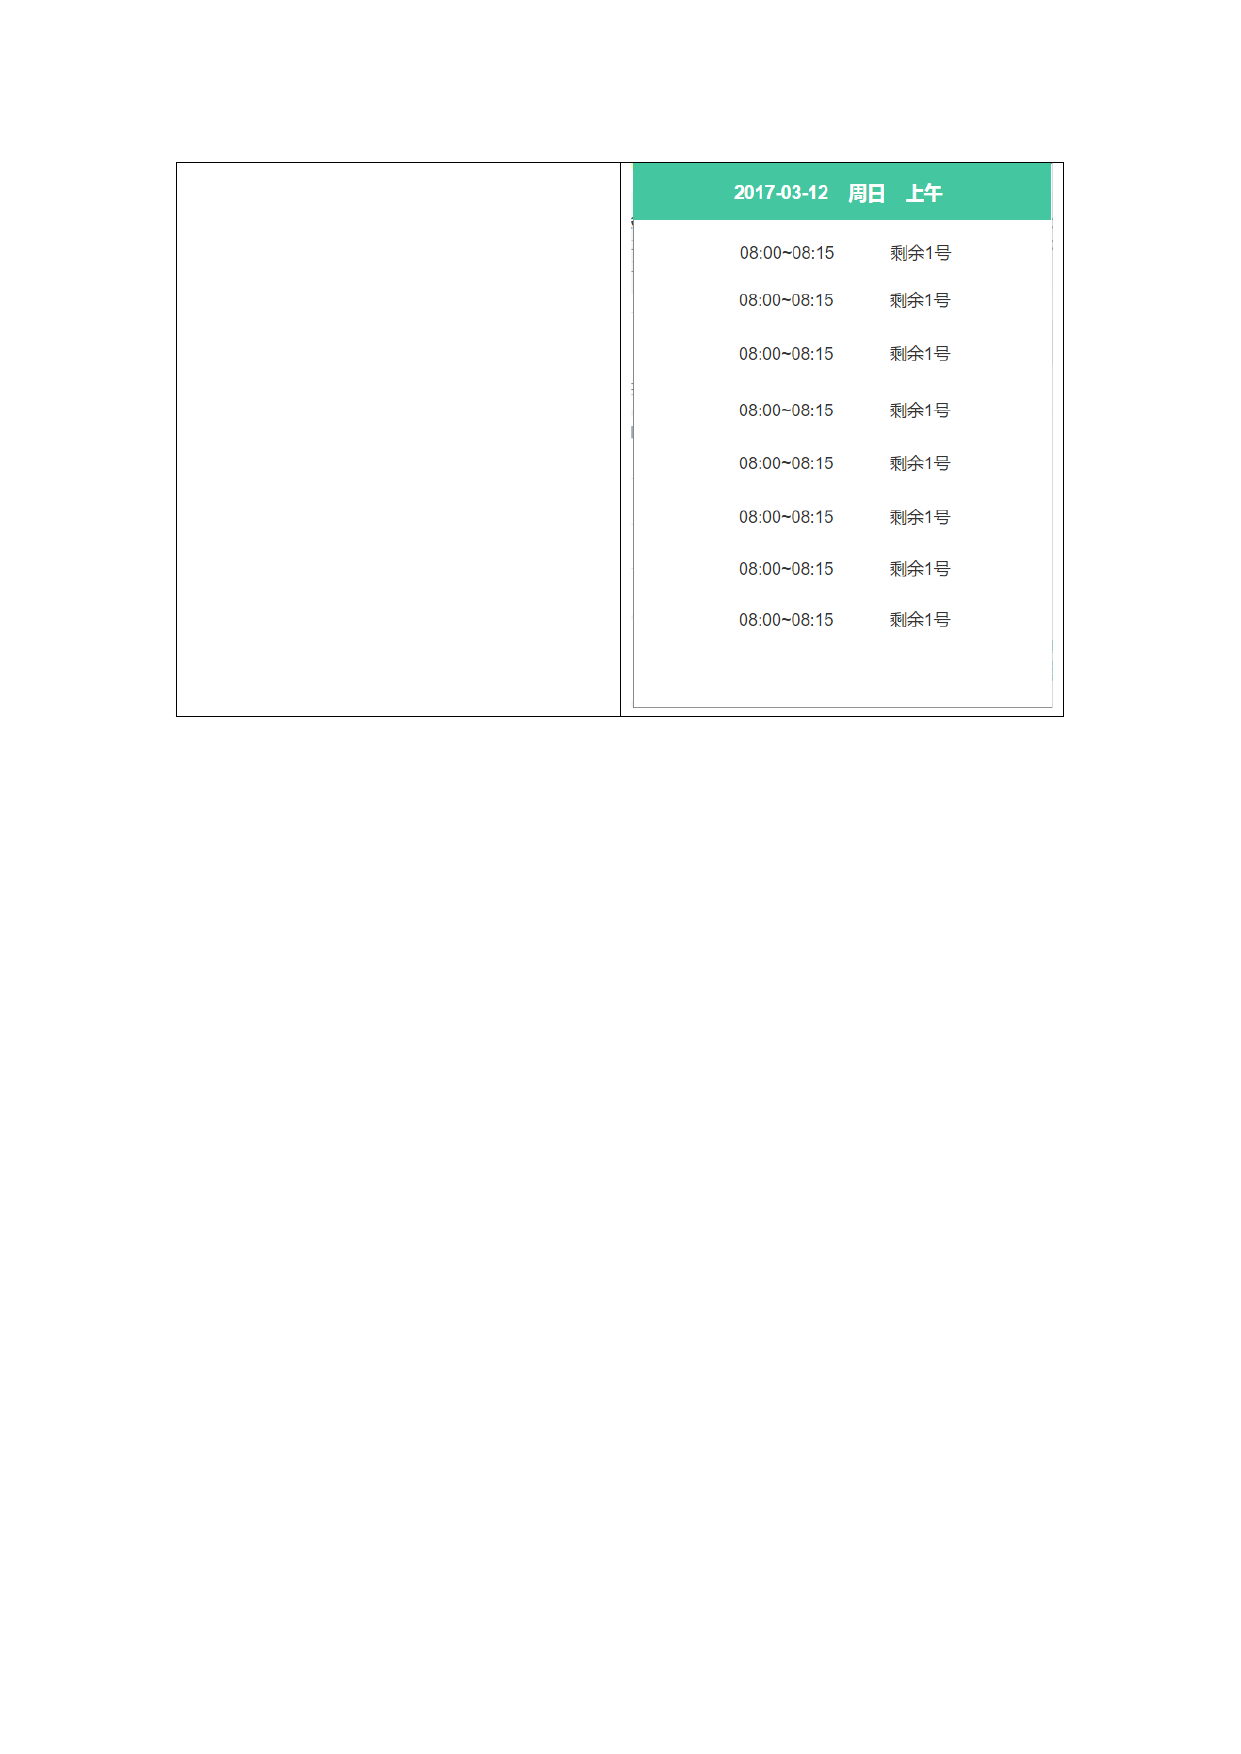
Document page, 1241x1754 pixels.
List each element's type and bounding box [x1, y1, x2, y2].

picture [631, 163, 1053, 709]
table_header [621, 163, 1063, 716]
table_header [177, 163, 620, 716]
